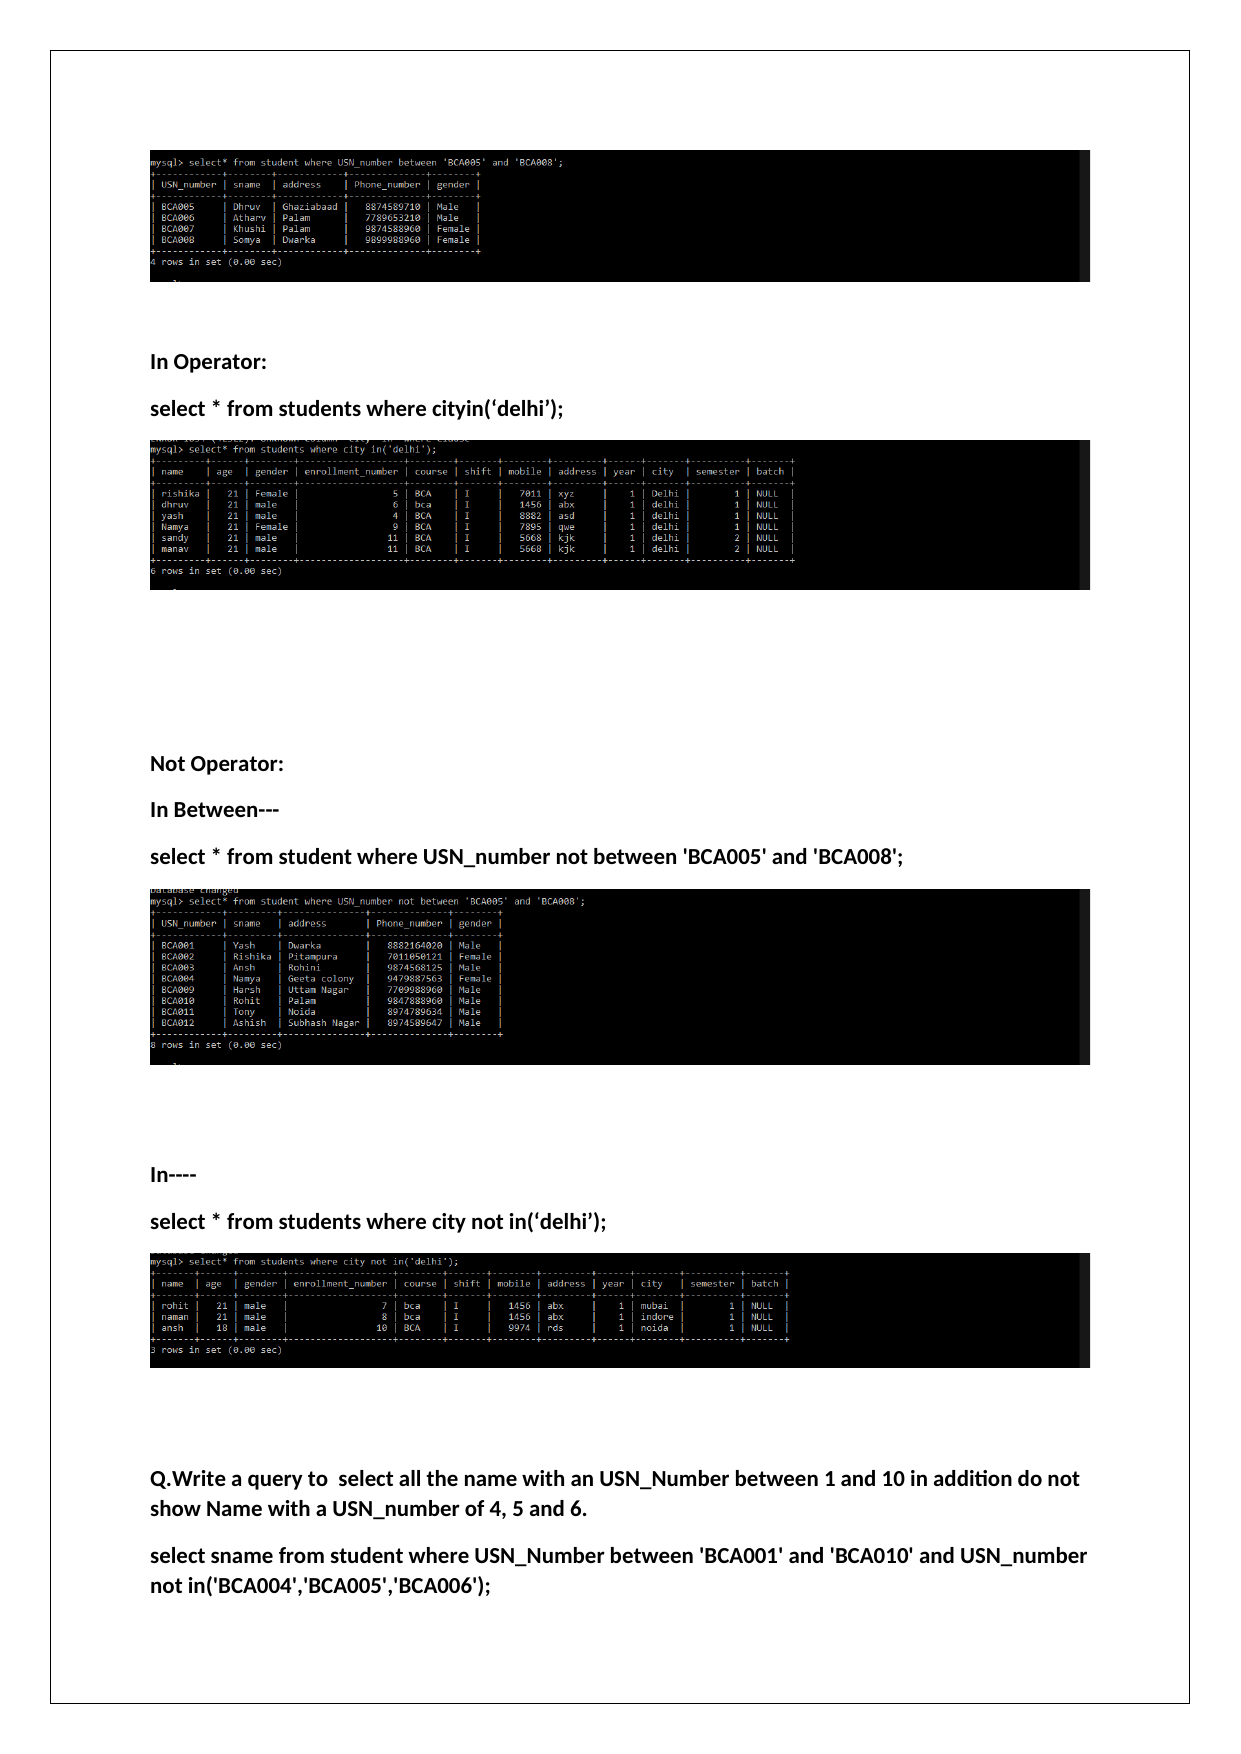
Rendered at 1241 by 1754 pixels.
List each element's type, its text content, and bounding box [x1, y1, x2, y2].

text select * from students where city not in(‘delhi’); [150, 1207, 1090, 1235]
text In Operator: [150, 347, 1090, 375]
picture [150, 889, 1091, 1065]
text select sname from student where USN_Number between 'BCA001' and 'BCA010' and USN_number not in('BCA004','BCA005','BCA006'); [150, 1541, 1090, 1599]
text Q.Write a query to select all the name with an USN_Number between 1 and 10 in addition do not show Name with a USN_number of 4, 5 and 6. [150, 1464, 1090, 1522]
picture [150, 150, 1091, 282]
text select * from students where cityin(‘delhi’); [150, 394, 1090, 422]
text In---- [150, 1160, 1124, 1188]
picture [150, 1253, 1091, 1368]
text In Between--- [150, 796, 1124, 823]
text Not Operator: [150, 749, 1124, 777]
picture [150, 440, 1091, 590]
text select * from student where USN_number not between 'BCA005' and 'BCA008'; [150, 842, 1090, 870]
